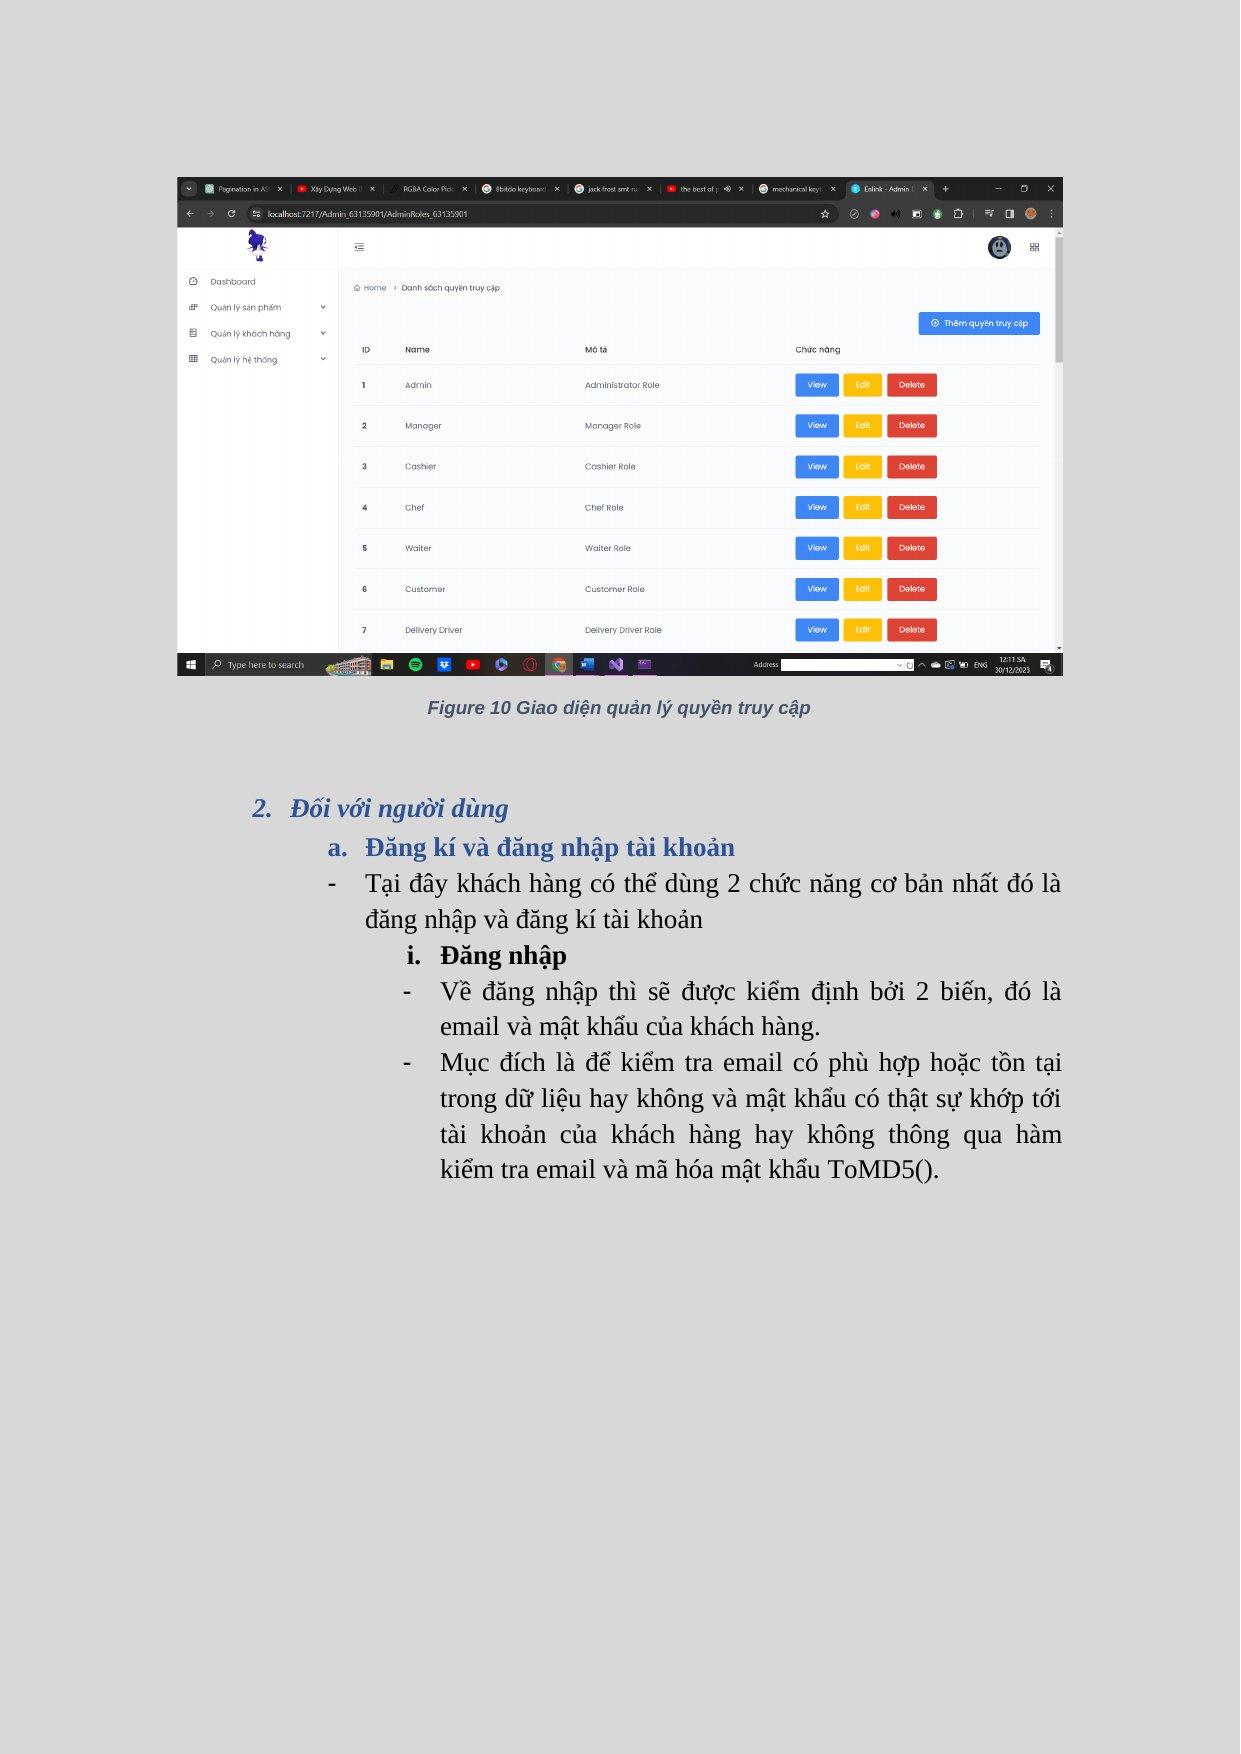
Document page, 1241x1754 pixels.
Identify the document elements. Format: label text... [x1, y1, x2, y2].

text Figure 10 Giao diện quản lý quyền truy cập [177, 697, 1063, 718]
subtitle Đăng kí và đăng nhập tài khoản [327, 832, 1063, 863]
subtitle Đối với người dùng [252, 792, 1063, 823]
list Đăng nhập [421, 939, 1063, 970]
picture [177, 177, 1063, 676]
list Về đăng nhập thì sẽ được kiểm định bởi 2 biến, đó là email và mật khẩu của khách hàng. [402, 974, 1063, 1042]
list Mục đích là để kiểm tra email có phù hợp hoặc tồn tại trong dữ liệu hay không và mật khẩu có thật sự khớp tới tài khoản của khách hàng hay không thông qua hàm kiểm tra email và mã hóa mật khẩu ToMD5(). [402, 1046, 1063, 1184]
list Tại đây khách hàng có thể dùng 2 chức năng cơ bản nhất đó là đăng nhập và đăng kí tài khoản [327, 867, 1063, 934]
